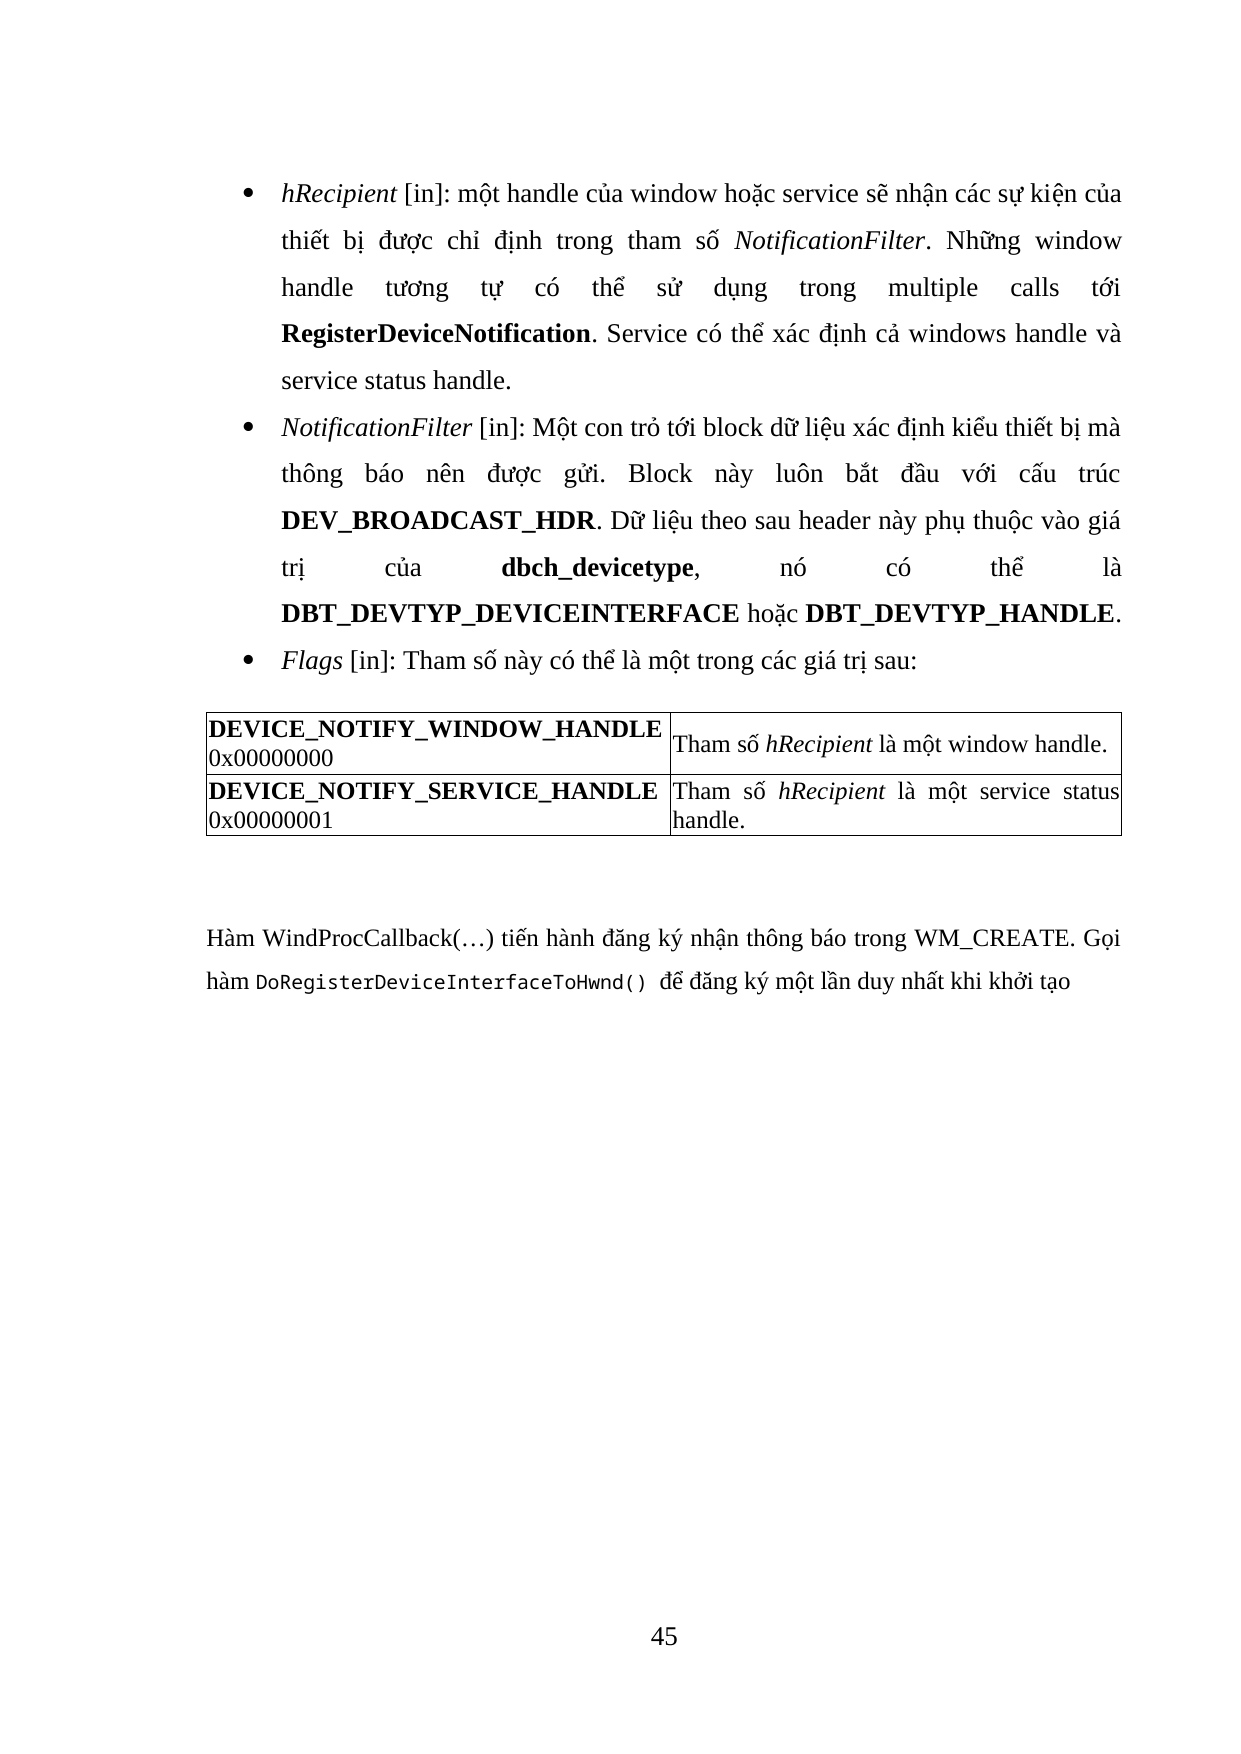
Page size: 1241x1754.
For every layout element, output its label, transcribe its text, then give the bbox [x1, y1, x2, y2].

table_header Tham số hRecipient là một window handle. [671, 713, 1121, 773]
list hRecipient [in]: một handle của window hoặc service sẽ nhận các sự kiện của thiết bị được chỉ định trong tham số NotificationFilter. Những window handle tương tự có thể sử dụng trong multiple calls tới RegisterDeviceNotification. Service có thể xác định cả windows handle và service status handle. [244, 177, 1122, 395]
table_cell Tham số hRecipient là một service status handle. [671, 775, 1121, 835]
table_header DEVICE_NOTIFY_WINDOW_HANDLE 0x00000000 [207, 713, 670, 773]
text Hàm WindProcCallback(…) tiến hành đăng ký nhận thông báo trong WM_CREATE. Gọi hàm DoRegisterDeviceInterfaceToHwnd() để đăng ký một lần duy nhất khi khởi tạo [206, 923, 1122, 996]
list NotificationFilter [in]: Một con trỏ tới block dữ liệu xác định kiểu thiết bị mà thông báo nên được gửi. Block này luôn bắt đầu với cấu trúc DEV_BROADCAST_HDR. Dữ liệu theo sau header này phụ thuộc vào giá trị của dbch_devicetype, nó có thể là DBT_DEVTYP_DEVICEINTERFACE hoặc DBT_DEVTYP_HANDLE. [244, 411, 1122, 628]
list Flags [in]: Tham số này có thể là một trong các giá trị sau: [244, 644, 1122, 675]
table_cell DEVICE_NOTIFY_SERVICE_HANDLE 0x00000001 [207, 775, 670, 835]
